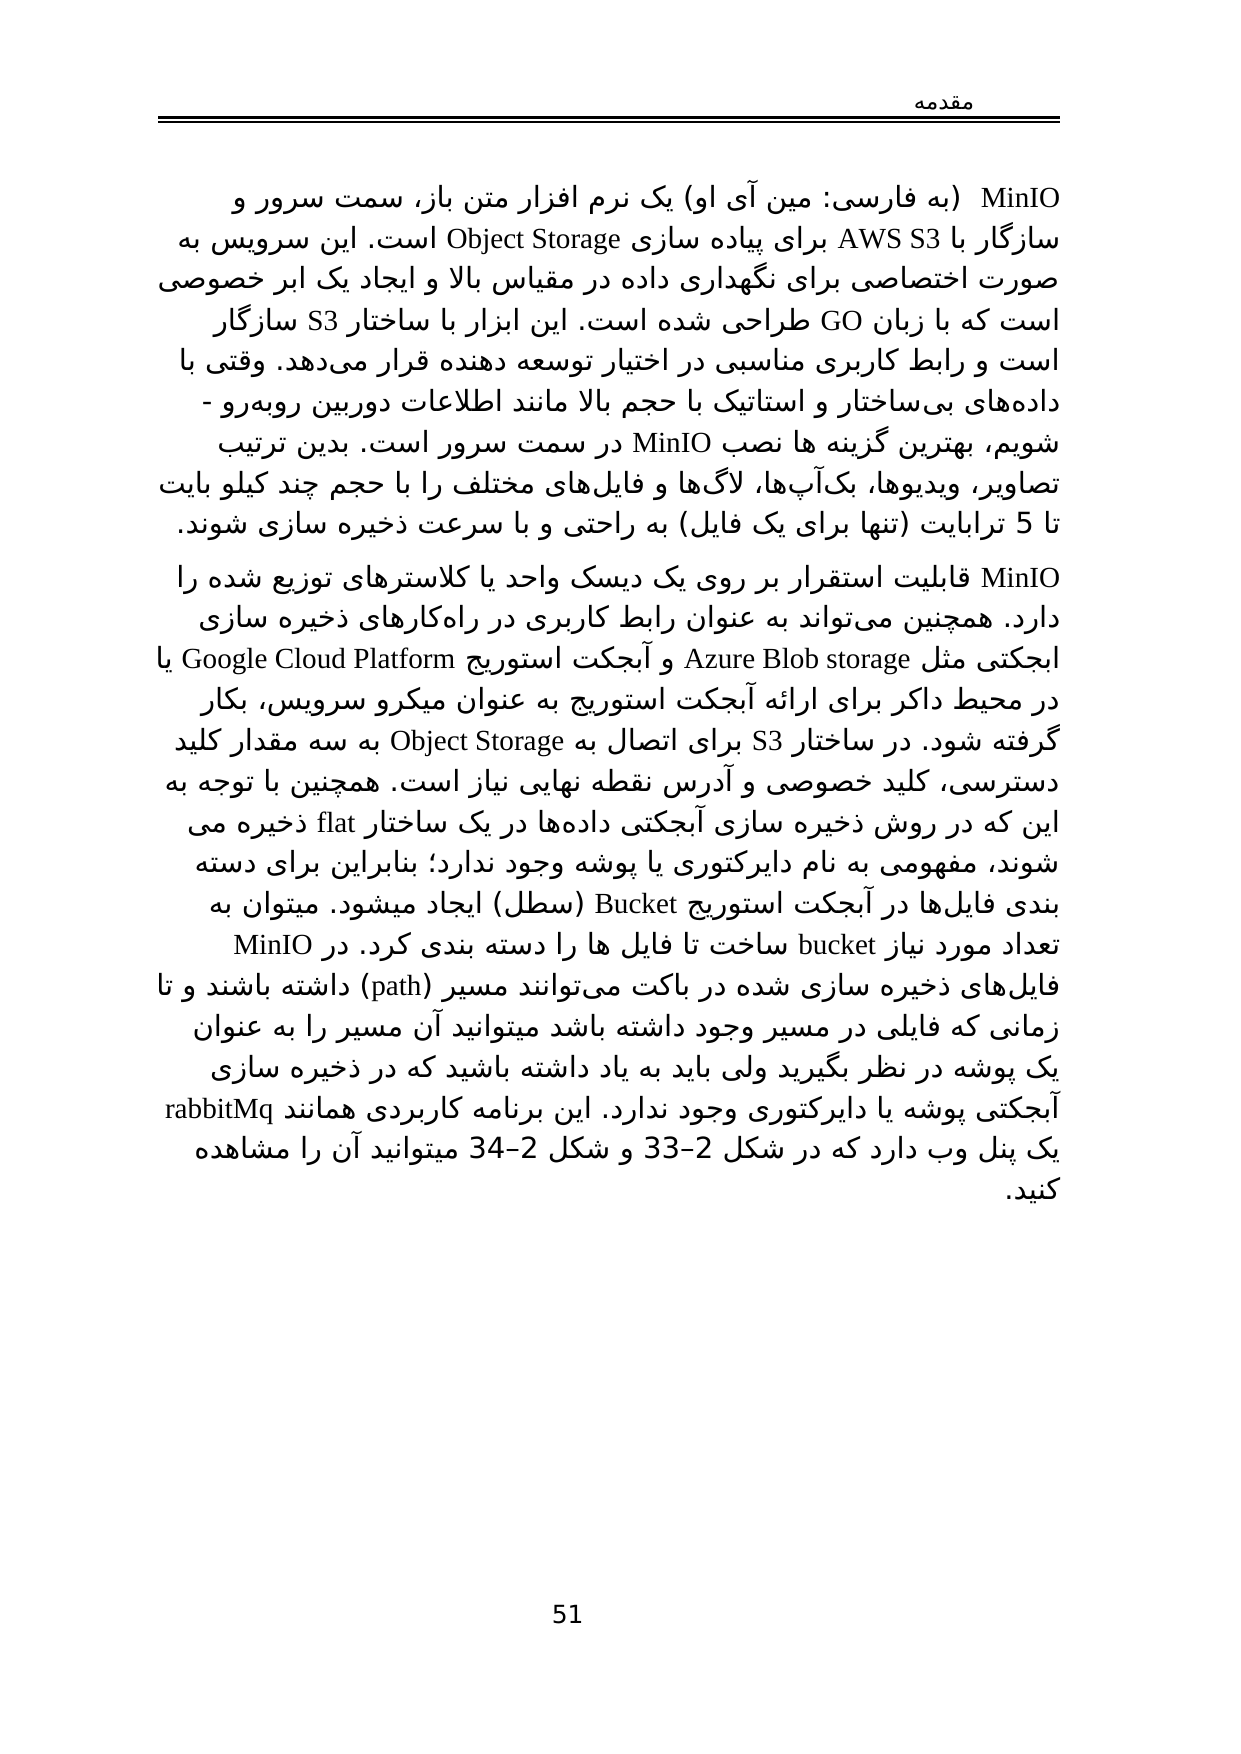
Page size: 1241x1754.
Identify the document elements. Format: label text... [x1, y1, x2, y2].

text MinIO (به فارسی: مین آی او) یک نرم افزار متن باز، سمت سرور و سازگار با AWS S3 برای پیاده سازی Object Storage است. این سرویس به صورت اختصاصی برای نگهداری داده در مقیاس بالا و ایجاد یک ابر خصوصی است که با زبان GO طراحی شده است. این ابزار با ساختار S3 سازگار است و رابط کاربری مناسبی در اختیار توسعه دهنده قرار می‌دهد. وقتی با داده‌های بی‌ساختار و استاتیک با حجم بالا مانند اطلاعات دوربین روبه‌رو شویم، بهترین گزینه ها نصب MinIO در سمت سرور است. بدین ترتیب تصاویر، ویدیوها، بک‌آپ‌ها، لاگ‌ها و فایل‌های مختلف را با حجم چند کیلو بایت تا 5 ترابایت (تنها برای یک فایل) به راحتی و با سرعت ذخیره سازی شوند. [150, 180, 1060, 541]
